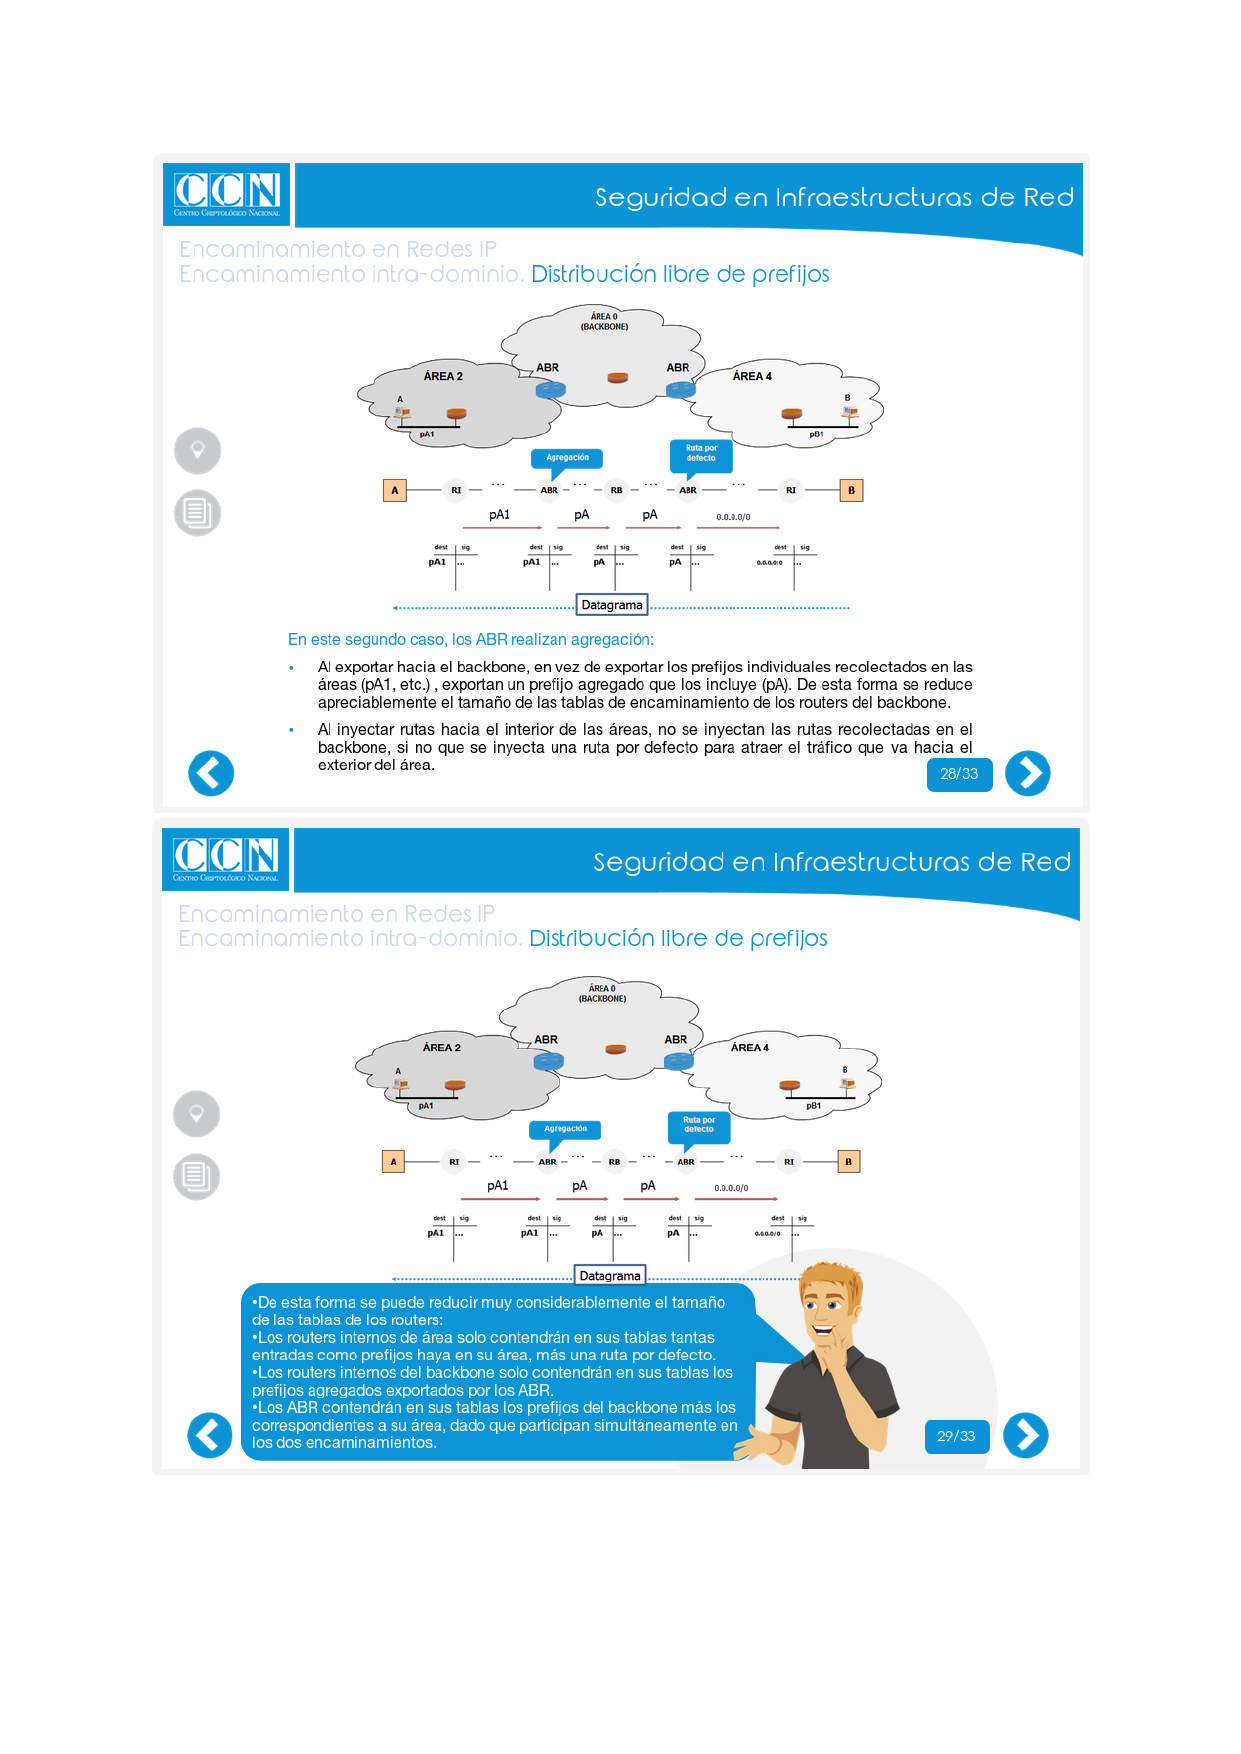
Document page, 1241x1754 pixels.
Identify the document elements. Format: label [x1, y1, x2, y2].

picture [150, 816, 1091, 1475]
picture [150, 150, 1091, 813]
